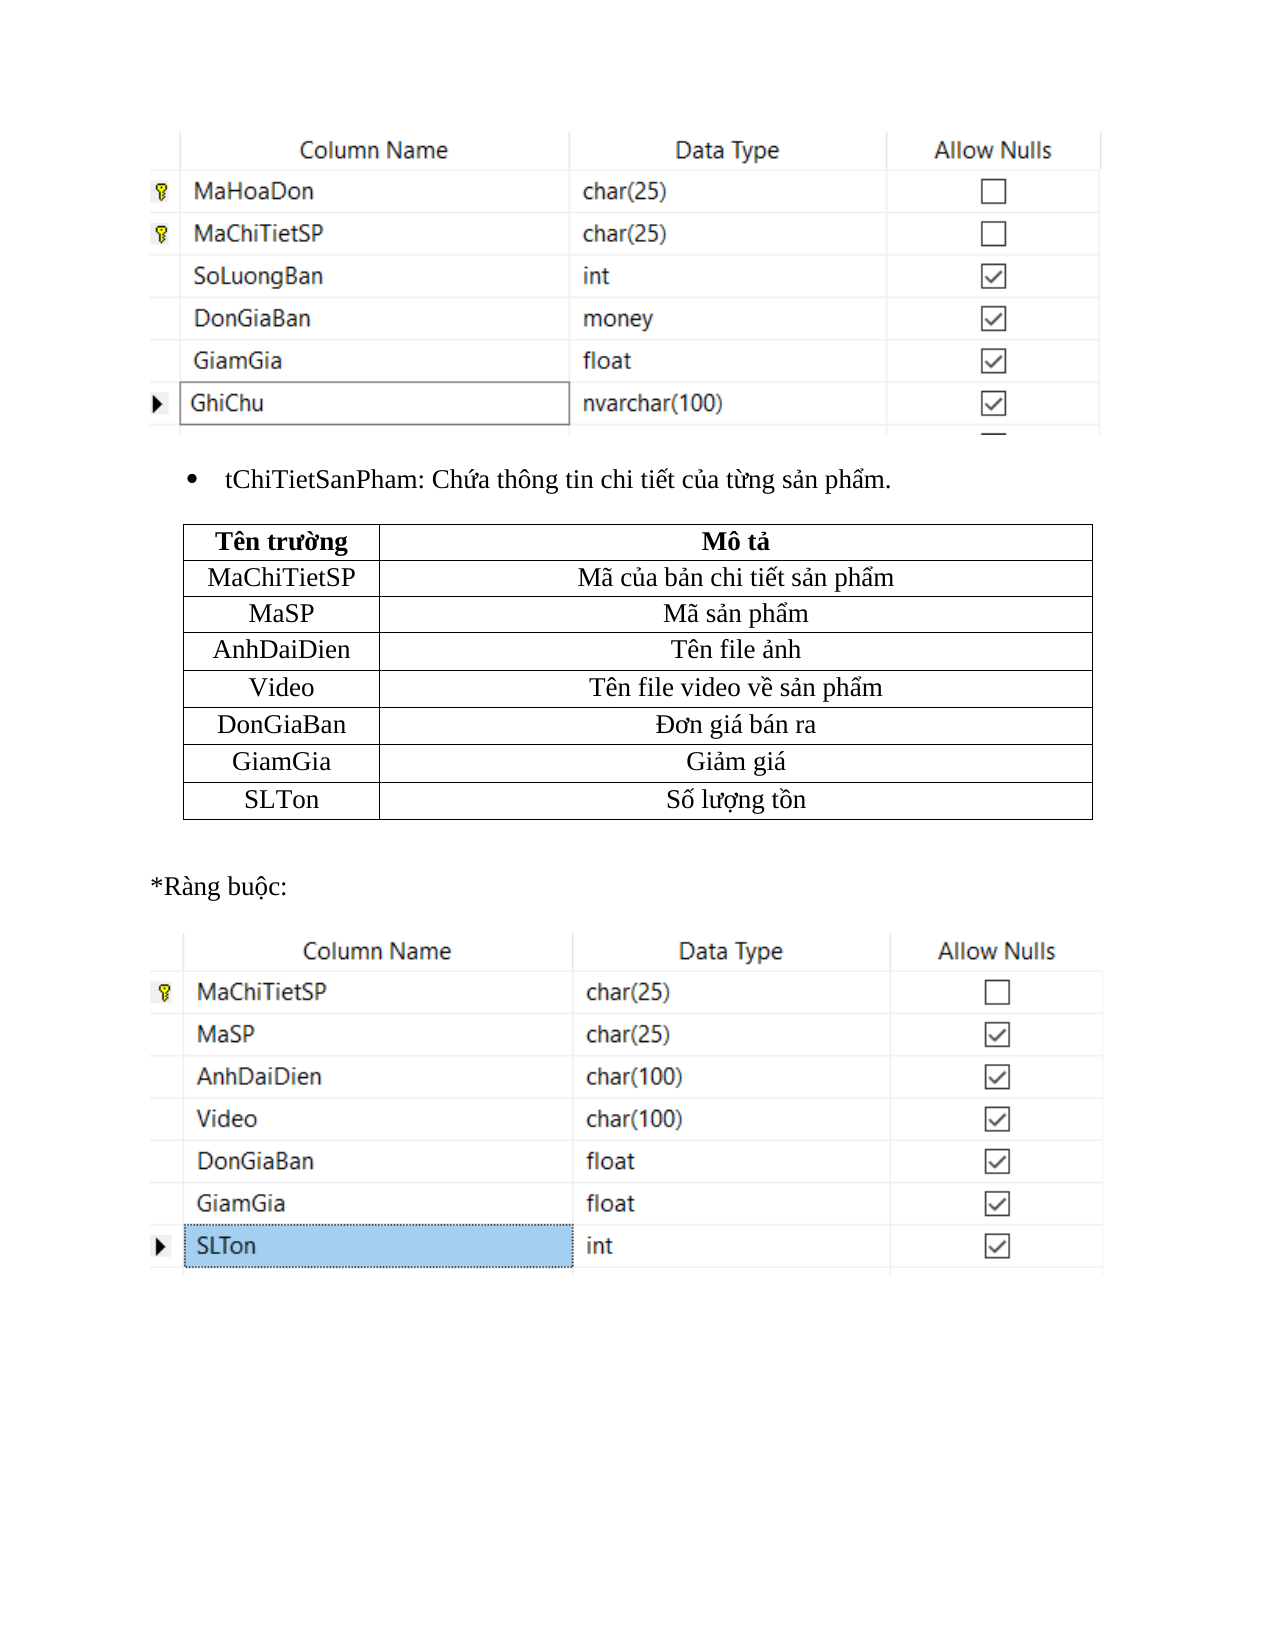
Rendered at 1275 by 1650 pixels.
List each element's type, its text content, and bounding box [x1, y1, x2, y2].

text *Ràng buộc: [150, 870, 1125, 902]
table_cell GiamGia [184, 745, 379, 782]
table_cell Mã của bản chi tiết sản phẩm [380, 561, 1092, 596]
table_cell Mã sản phẩm [380, 597, 1092, 632]
table_cell Giảm giá [380, 745, 1092, 782]
picture [150, 933, 1104, 1276]
list tChiTietSanPham: Chứa thông tin chi tiết của từng sản phẩm. [187, 464, 1125, 495]
table_header Tên trường [184, 525, 379, 560]
picture [150, 132, 1108, 435]
table_cell Tên file video về sản phẩm [380, 671, 1092, 707]
table_cell Video [184, 671, 379, 707]
table_cell Đơn giá bán ra [380, 708, 1092, 744]
table_cell Số lượng tồn [380, 783, 1092, 819]
table_header Mô tả [380, 525, 1092, 560]
table_cell AnhDaiDien [184, 633, 379, 669]
table_cell MaSP [184, 597, 379, 632]
table_cell DonGiaBan [184, 708, 379, 744]
table_cell Tên file ảnh [380, 633, 1092, 669]
table_cell SLTon [184, 783, 379, 819]
table_cell MaChiTietSP [184, 561, 379, 596]
